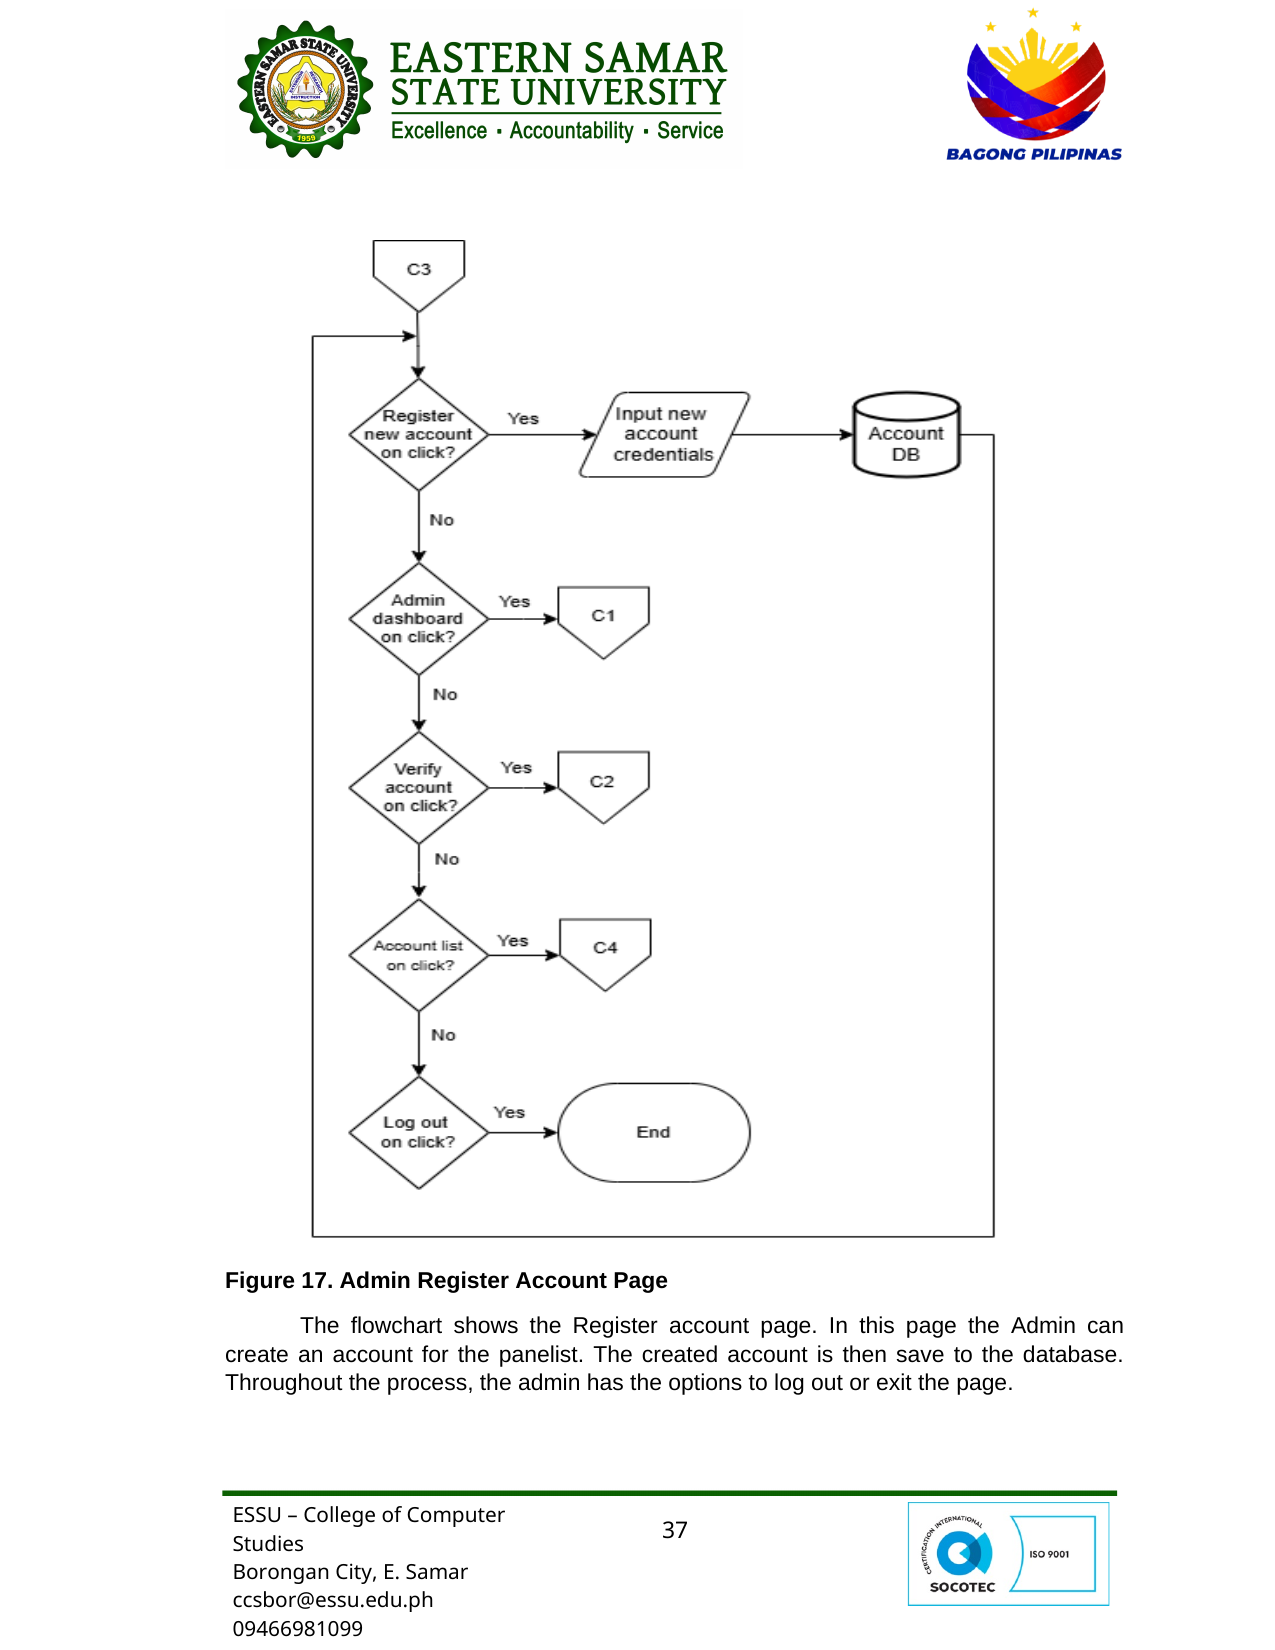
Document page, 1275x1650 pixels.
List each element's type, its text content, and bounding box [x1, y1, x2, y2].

text Figure 17. Admin Register Account Page [225, 1267, 1125, 1294]
picture [222, 1488, 1118, 1498]
picture [300, 240, 1009, 1249]
picture [225, 9, 743, 169]
picture [941, 4, 1125, 164]
picture [907, 1502, 1110, 1604]
text The flowchart shows the Register account page. In this page the Admin can create an account for the panelist. The created account is then save to the database. Throughout the process, the admin has the options to log out or exit the page. [225, 1312, 1125, 1396]
